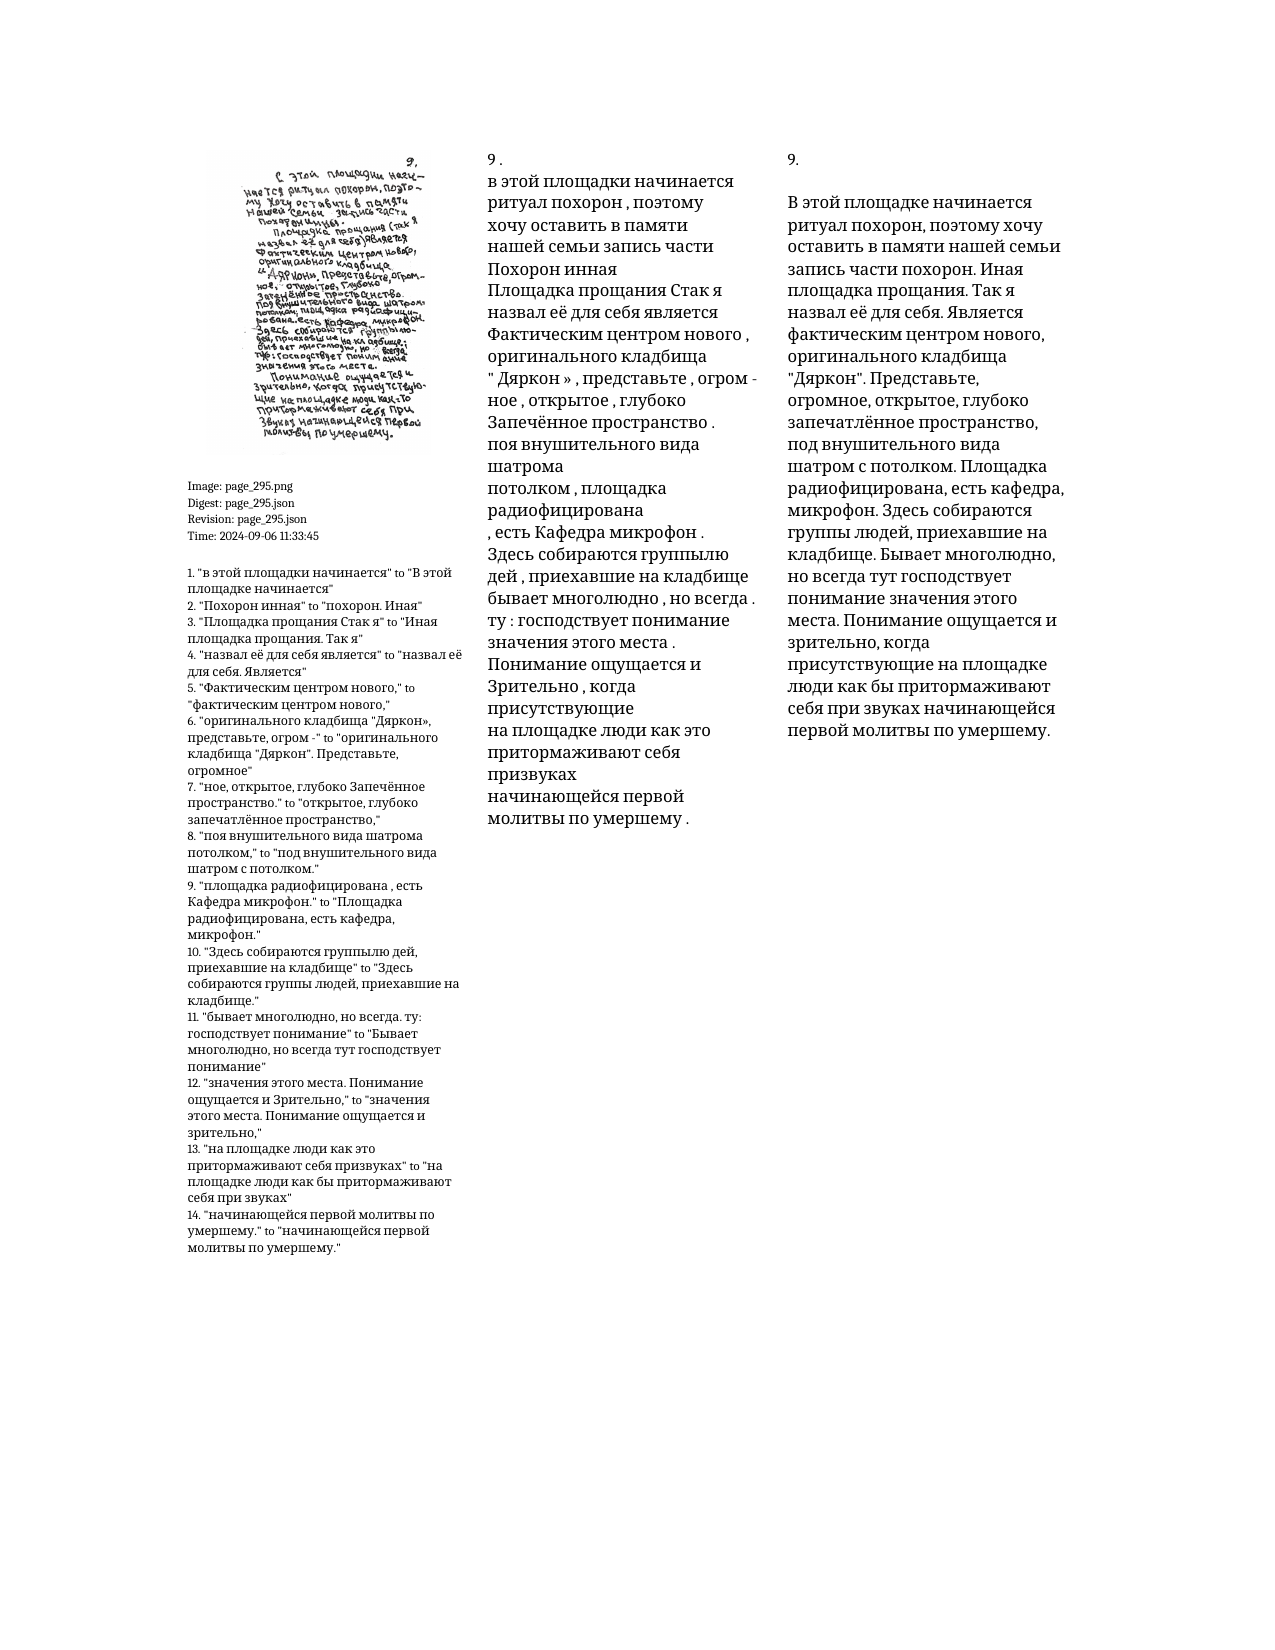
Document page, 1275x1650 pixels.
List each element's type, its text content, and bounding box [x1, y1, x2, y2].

picture [206, 150, 432, 455]
table_header Image: page_295.png Digest: page_295.json Revision: page_295.json Time: 2024-09-06 11:33:45 1. "в этой площадки начинается" to "В этой площадке начинается" 2. "Похорон инная" to "похорон. Иная" 3. "Площадка прощания Стак я" to "Иная площадка прощания. Так я" 4. "назвал её для себя является" to "назвал её для себя. Является" 5. "Фактическим центром нового," to "фактическим центром нового," 6. "оригинального кладбища "Дяркон», представьте, огром -" to "оригинального кладбища "Дяркон". Представьте, огромное" 7. "ное, открытое, глубоко Запечённое пространство." to "открытое, глубоко запечатлённое пространство," 8. "поя внушительного вида шатрома потолком," to "под внушительного вида шатром с потолком." 9. "площадка радиофицирована , есть Кафедра микрофон." to "Площадка радиофицирована, есть кафедра, микрофон." 10. "Здесь собираются группылю дей, приехавшие на кладбище" to "Здесь собираются группы людей, приехавшие на кладбище." 11. "бывает многолюдно, но всегда. ту: господствует понимание" to "Бывает многолюдно, но всегда тут господствует понимание" 12. "значения этого места. Понимание ощущается и Зрительно," to "значения этого места. Понимание ощущается и зрительно," 13. "на площадке люди как это притормаживают себя призвуках" to "на площадке люди как бы притормаживают себя при звуках" 14. "начинающейся первой молитвы по умершему." to "начинающейся первой молитвы по умершему." [176, 150, 476, 1500]
table_header 9. В этой площадке начинается ритуал похорон, поэтому хочу оставить в памяти нашей семьи запись части похорон. Иная площадка прощания. Так я назвал её для себя. Является фактическим центром нового, оригинального кладбища "Дяркон". Представьте, огромное, открытое, глубоко запечатлённое пространство, под внушительного вида шатром с потолком. Площадка радиофицирована, есть кафедра, микрофон. Здесь собираются группы людей, приехавшие на кладбище. Бывает многолюдно, но всегда тут господствует понимание значения этого места. Понимание ощущается и зрительно, когда присутствующие на площадке люди как бы притормаживают себя при звуках начинающейся первой молитвы по умершему. [776, 150, 1076, 1500]
table_header 9 . в этой площадки начинается ритуал похорон , поэтому хочу оставить в памяти нашей семьи запись части Похорон инная Площадка прощания Стак я назвал её для себя является Фактическим центром нового , оригинального кладбища " Дяркон » , представьте , огром - ное , открытое , глубоко Запечённое пространство . поя внушительного вида шатрома потолком , площадка радиофицирована , есть Кафедра микрофон . Здесь собираются группылю дей , приехавшие на кладбище бывает многолюдно , но всегда . ту : господствует понимание значения этого места . Понимание ощущается и Зрительно , когда присутствующие на площадке люди как это притормаживают себя призвуках начинающейся первой молитвы по умершему . [476, 150, 776, 1500]
